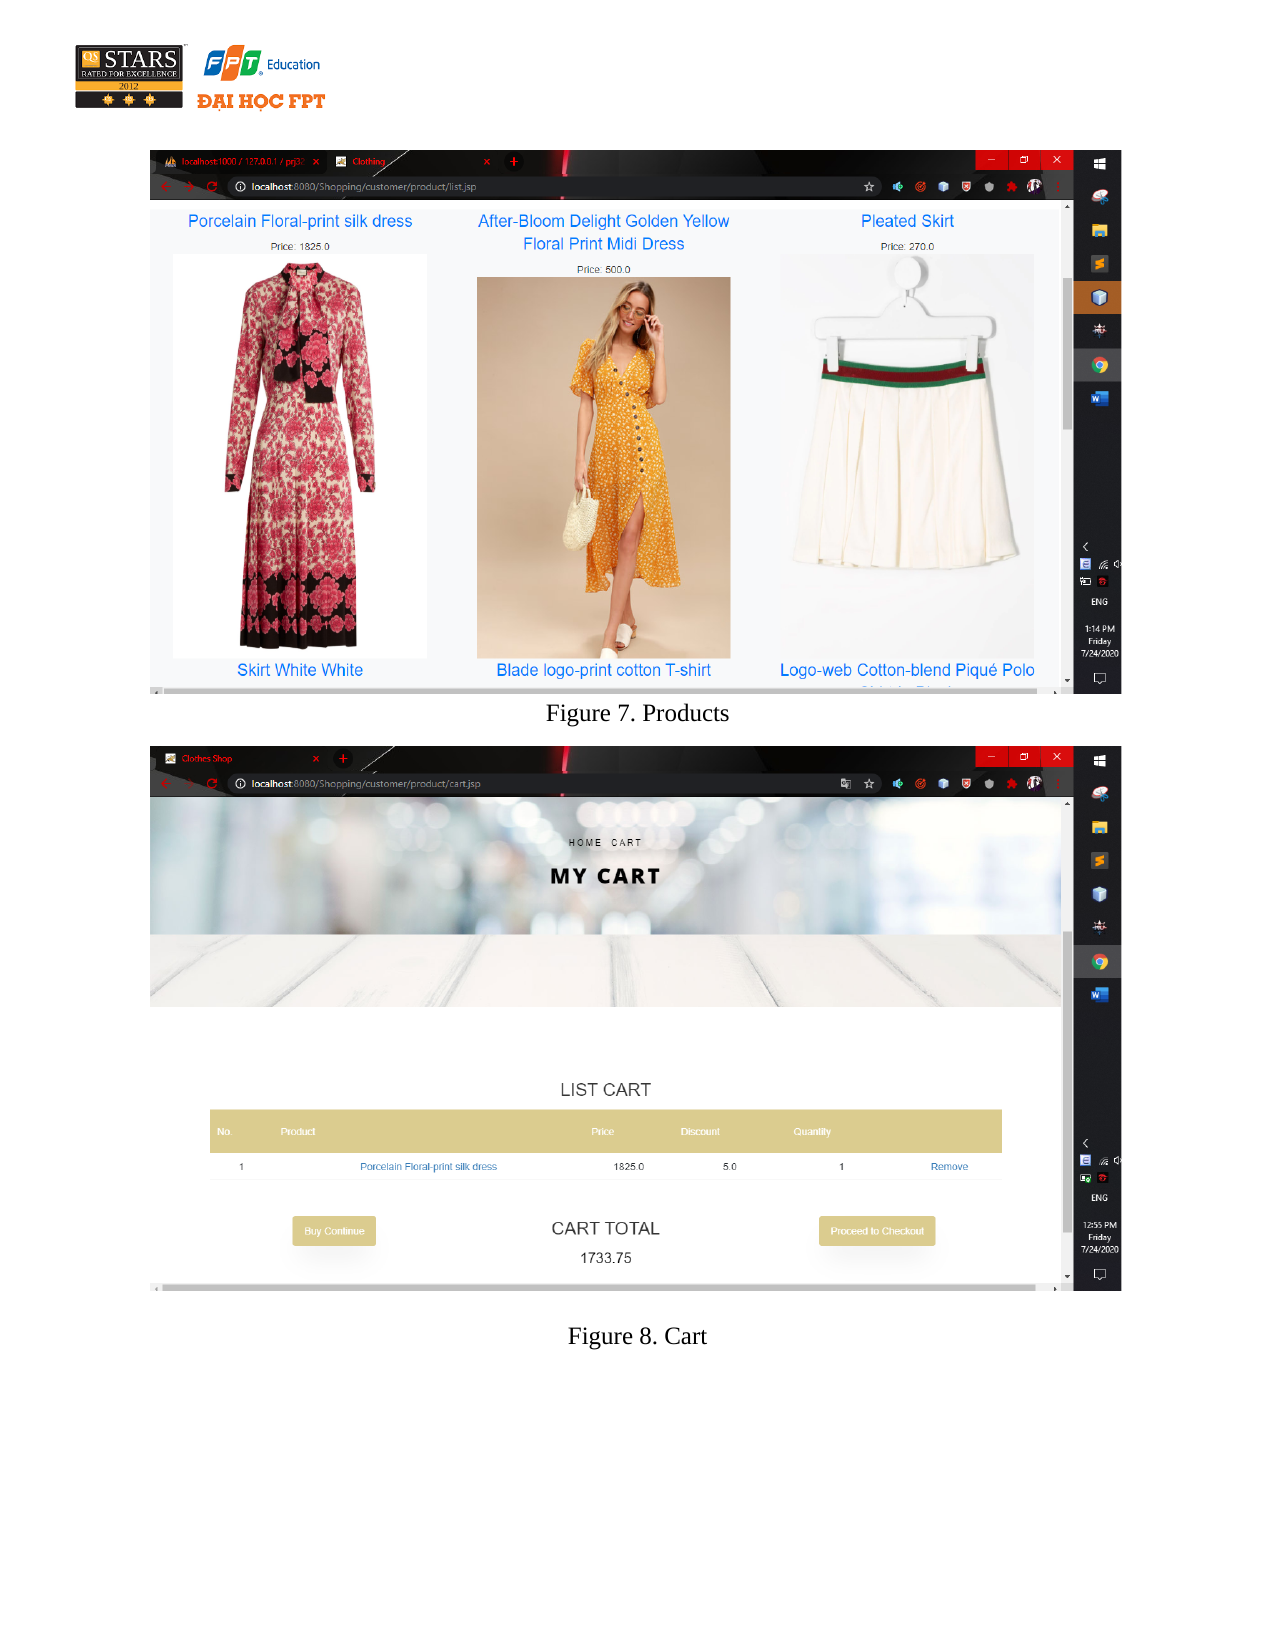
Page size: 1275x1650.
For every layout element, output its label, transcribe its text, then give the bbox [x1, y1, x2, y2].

picture [68, 31, 332, 120]
picture [150, 746, 1122, 1290]
picture [150, 150, 1122, 693]
